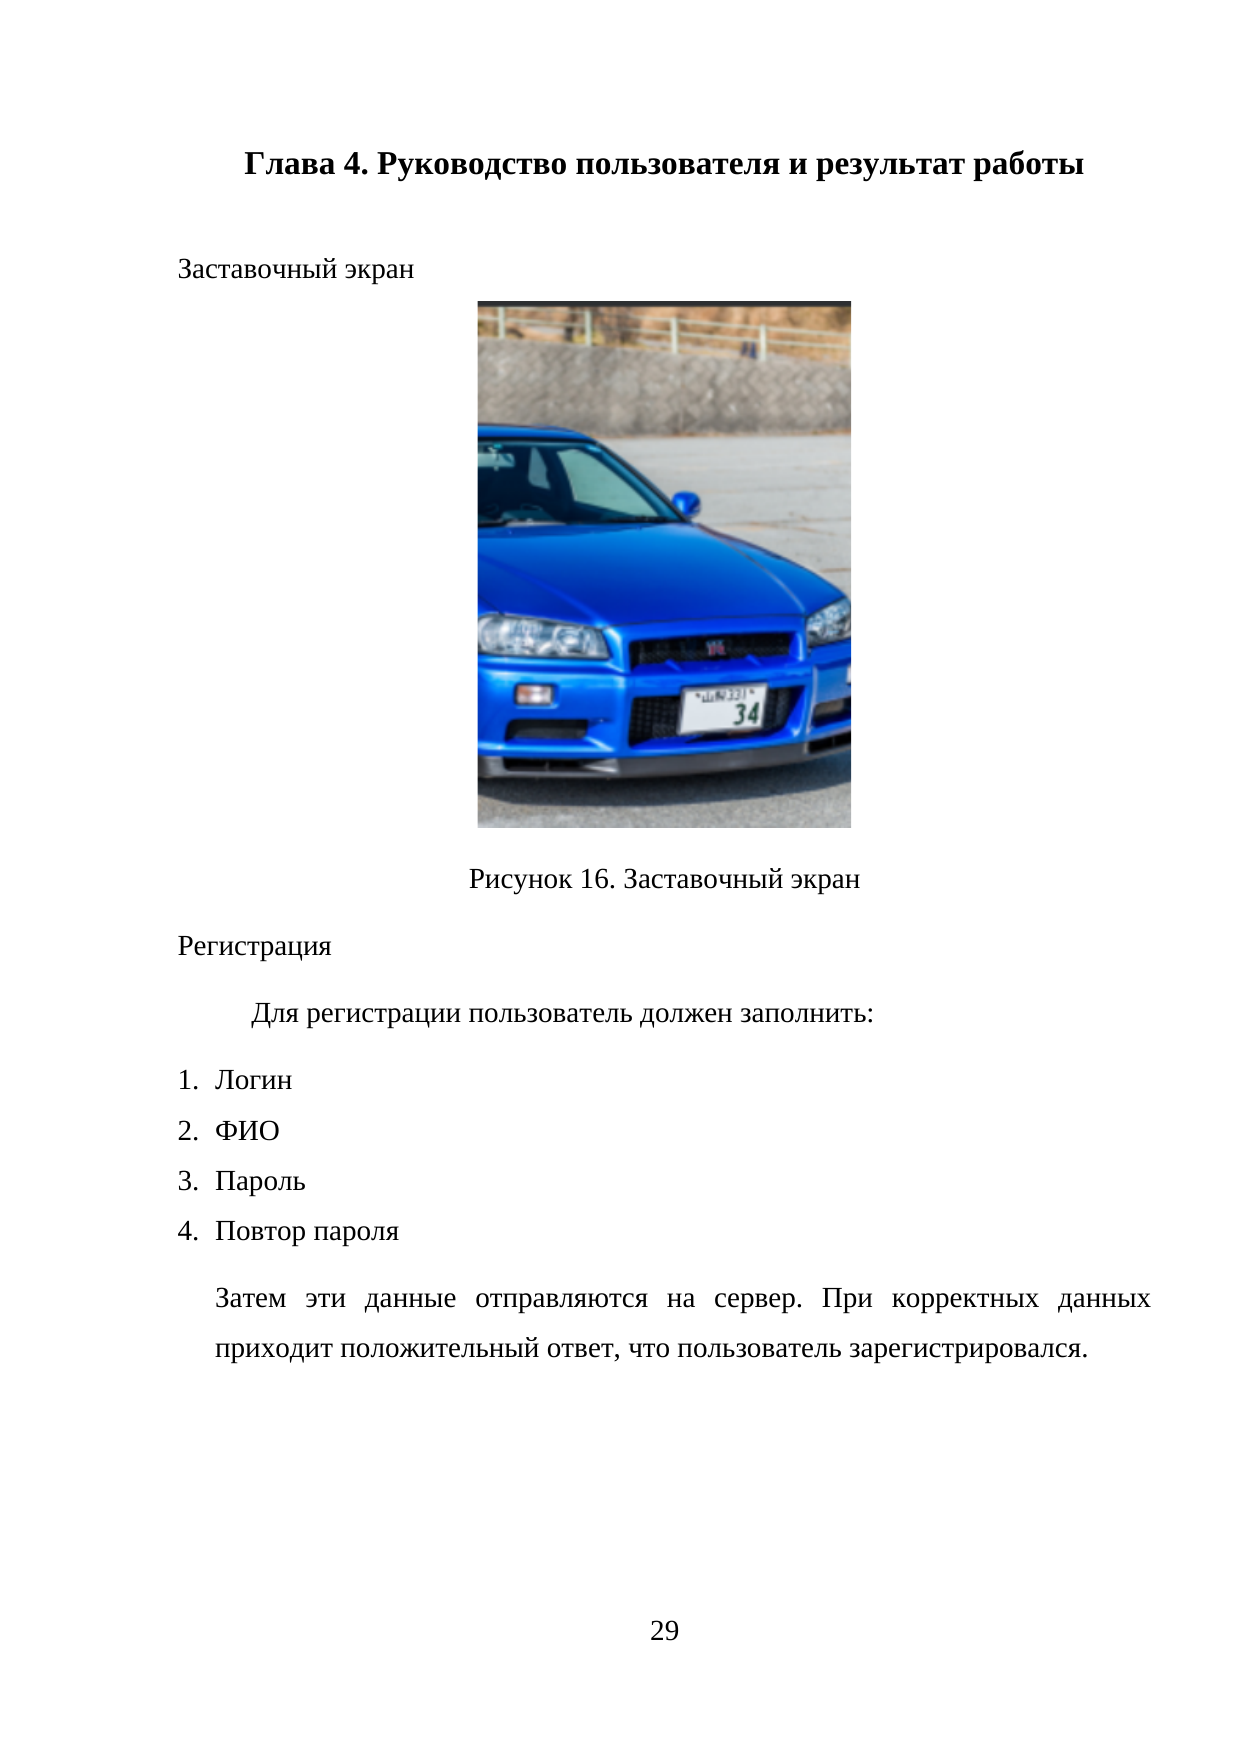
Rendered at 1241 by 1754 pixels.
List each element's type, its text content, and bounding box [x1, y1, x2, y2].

subtitle Глава 4. Руководство пользователя и результат работы [177, 143, 1152, 181]
text Заставочный экран [177, 201, 1152, 284]
list Логин [177, 1062, 1152, 1096]
list Пароль [177, 1163, 1152, 1196]
picture [477, 301, 852, 828]
text Рисунок 16. Заставочный экран [177, 861, 1152, 895]
list Повтор пароля [177, 1213, 1152, 1247]
text Для регистрации пользователь должен заполнить: [177, 995, 1152, 1029]
text Регистрация [177, 928, 1152, 962]
list ФИО [177, 1113, 1152, 1146]
text Затем эти данные отправляются на сервер. При корректных данных приходит положительный ответ, что пользователь зарегистрировался. [215, 1280, 1152, 1364]
